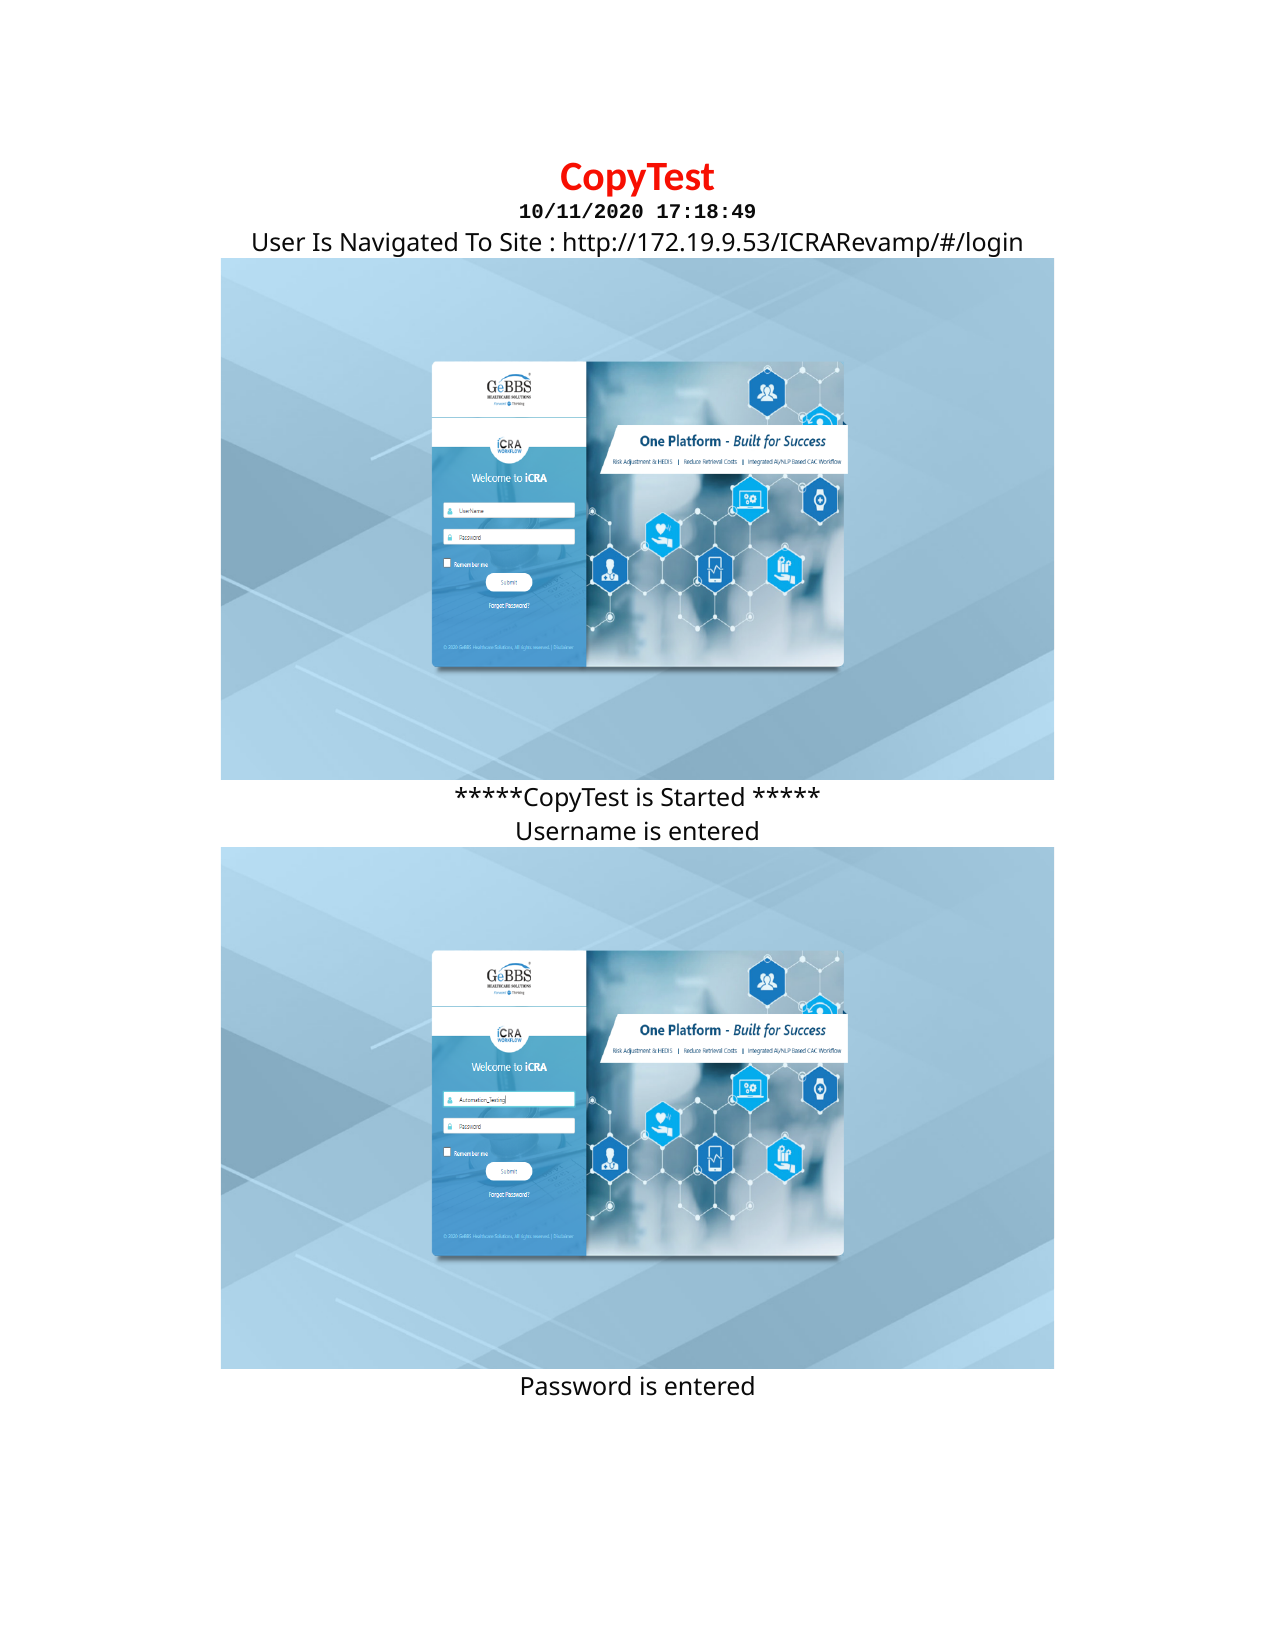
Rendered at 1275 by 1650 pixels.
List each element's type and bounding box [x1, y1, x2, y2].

picture [220, 853, 1055, 1375]
text [150, 150, 1125, 1408]
picture [220, 264, 1055, 786]
